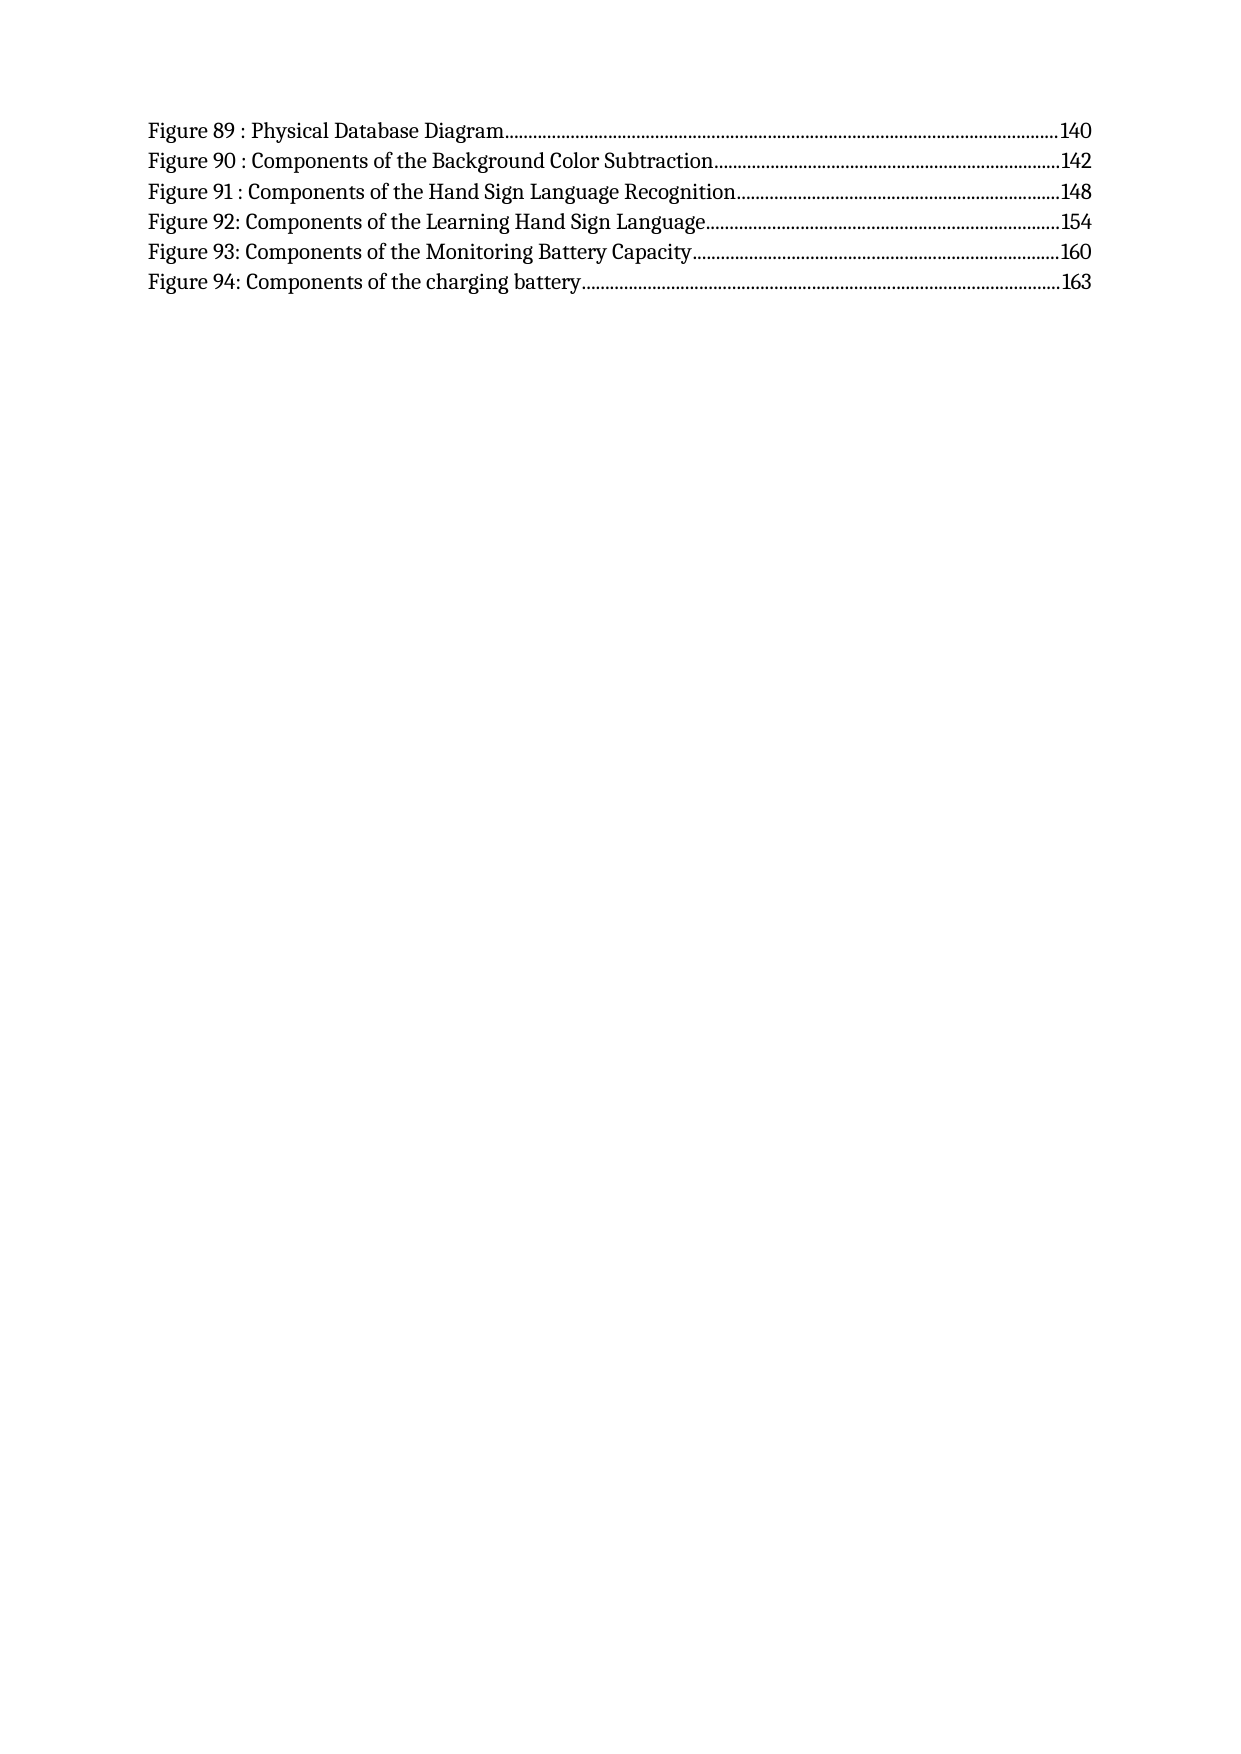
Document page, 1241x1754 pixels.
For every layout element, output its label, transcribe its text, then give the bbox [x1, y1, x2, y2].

text Figure 91 : Components of the Hand Sign Language Recognition 148 [148, 178, 1092, 205]
text Figure 90 : Components of the Background Color Subtraction 142 [148, 148, 1092, 175]
text Figure 92: Components of the Learning Hand Sign Language 154 [148, 209, 1092, 235]
text Figure 94: Components of the charging battery 163 [148, 269, 1092, 296]
text Figure 93: Components of the Monitoring Battery Capacity 160 [148, 239, 1092, 265]
text Figure 89 : Physical Database Diagram 140 [148, 118, 1092, 144]
